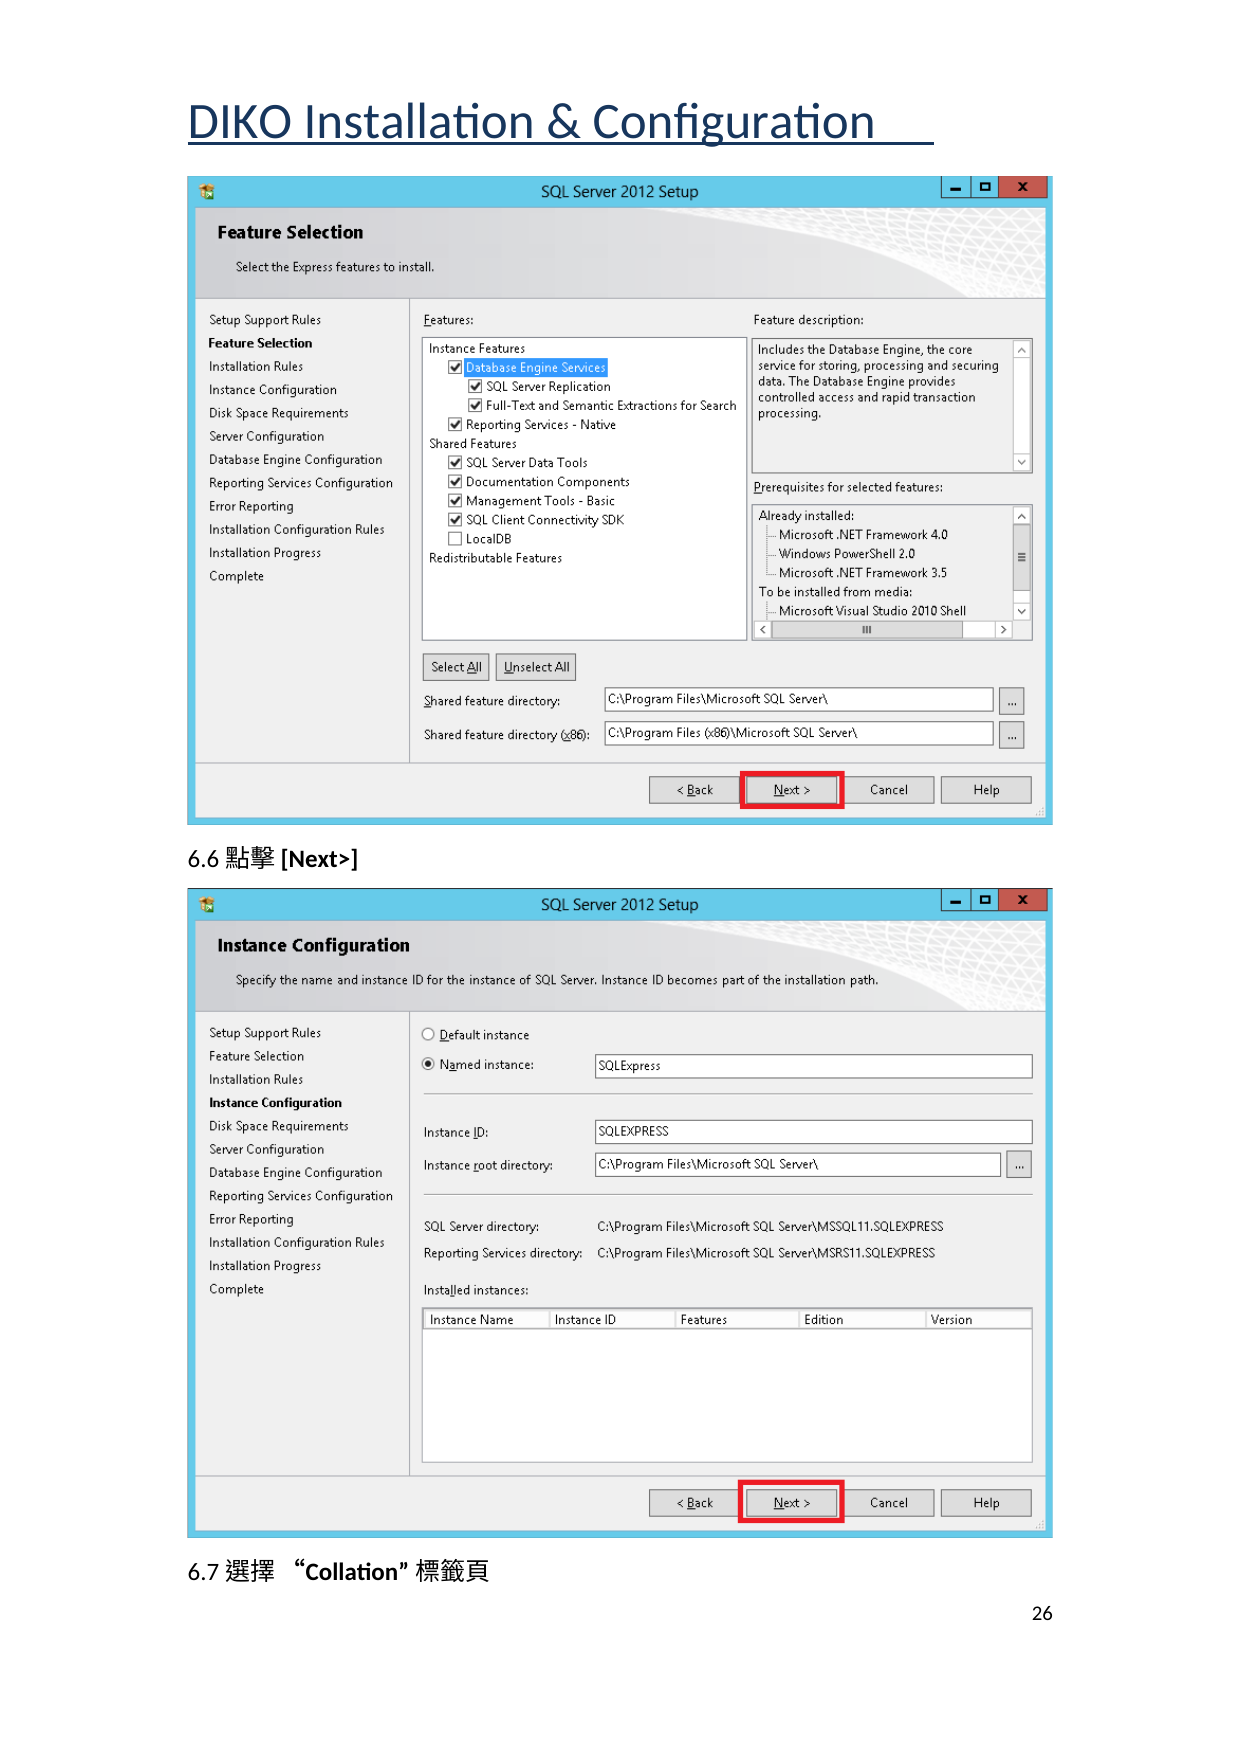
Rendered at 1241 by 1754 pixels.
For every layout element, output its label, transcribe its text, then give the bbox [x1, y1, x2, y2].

text 6.6 點擊 [Next>] [187, 838, 1053, 875]
text 6.7 選擇 “Collation” 標籤頁 [187, 1550, 1053, 1588]
